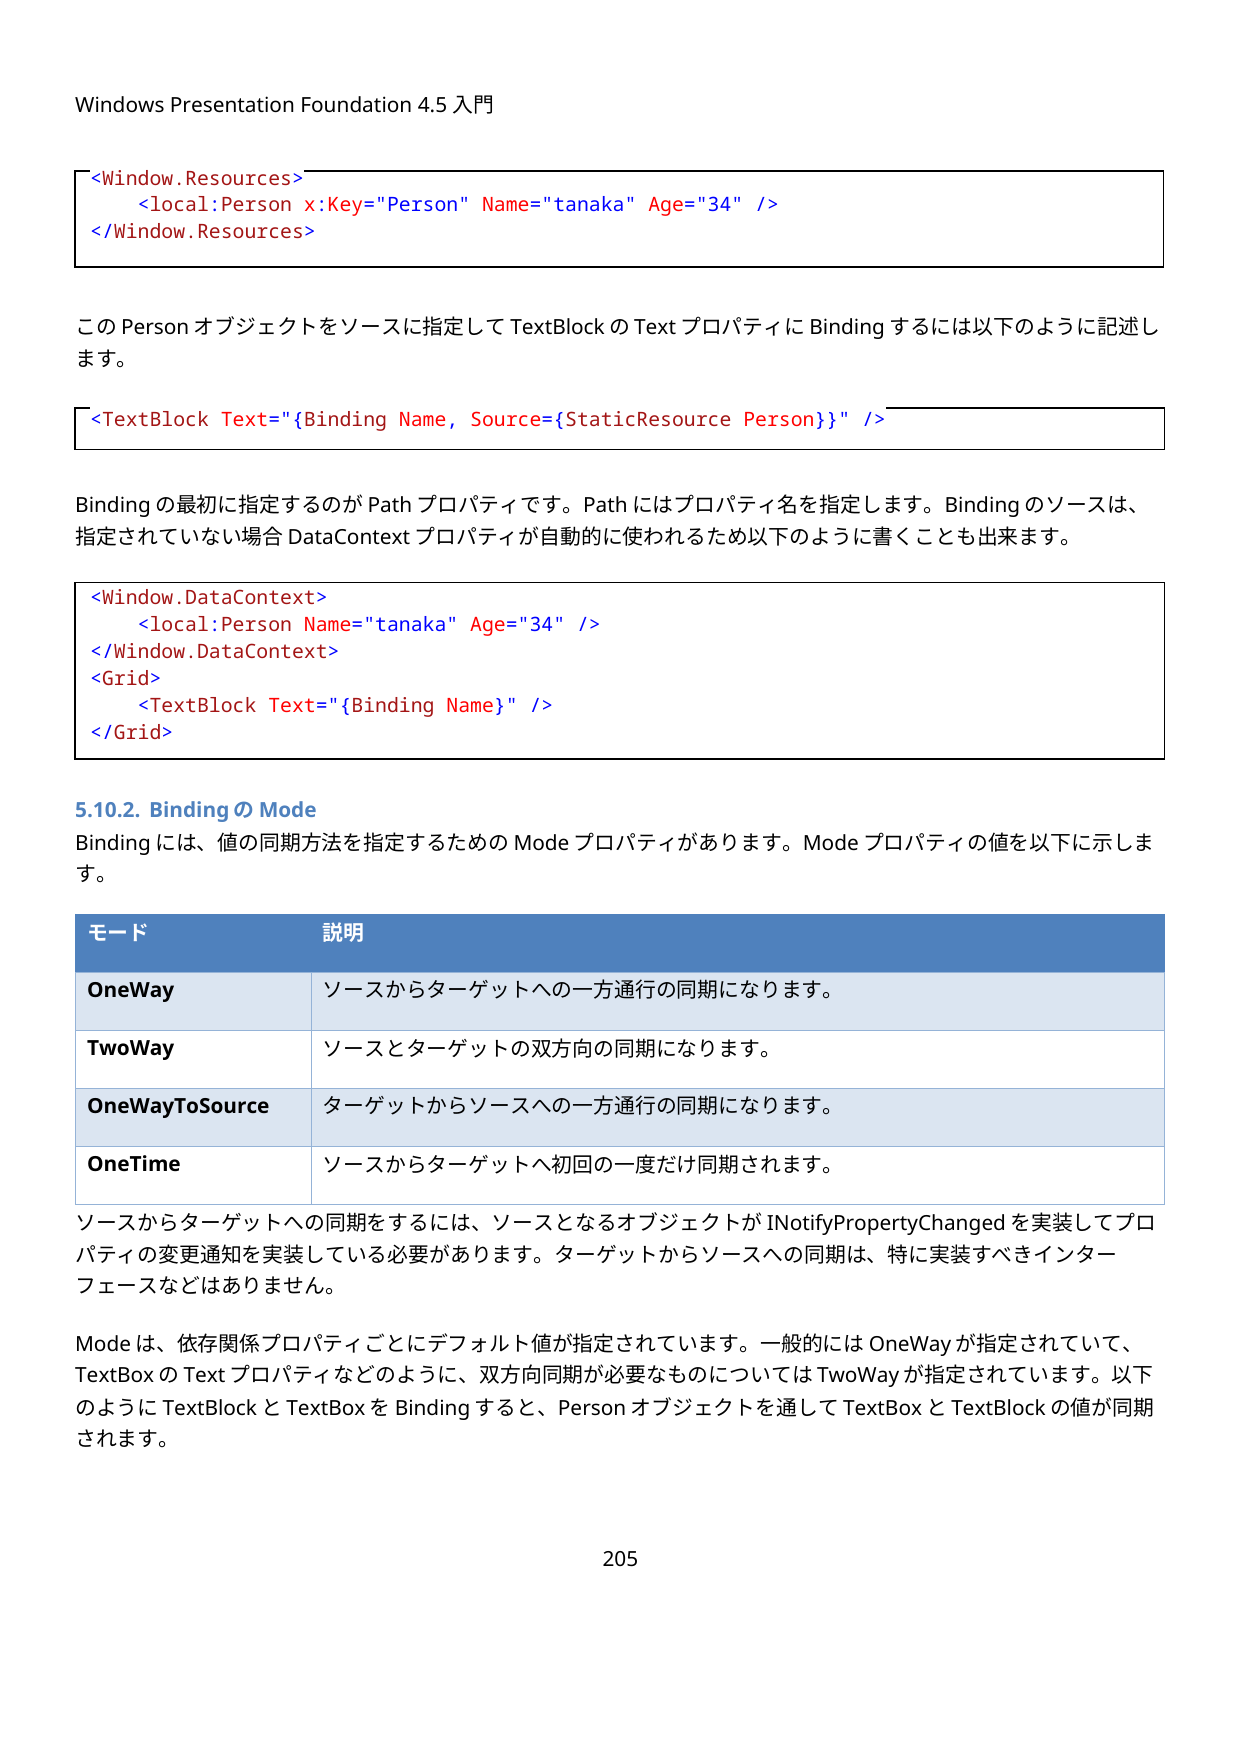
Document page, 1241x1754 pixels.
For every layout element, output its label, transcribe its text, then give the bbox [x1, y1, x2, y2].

text Bindingには、値の同期方法を指定するためのModeプロパティがあります。Modeプロパティの値を以下に示します。 [75, 825, 1165, 889]
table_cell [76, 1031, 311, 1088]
subtitle BindingのMode [75, 793, 1165, 825]
text ソースからターゲットへの同期をするには、ソースとなるオブジェクトがINotifyPropertyChangedを実装してプロパティの変更通知を実装している必要があります。ターゲットからソースへの同期は、特に実装すべきインターフェースなどはありません。 [75, 1205, 1165, 1301]
text Bindingの最初に指定するのがPathプロパティです。Pathにはプロパティ名を指定します。Bindingのソースは、指定されていない場合DataContextプロパティが自動的に使われるため以下のように書くことも出来ます。 [75, 487, 1165, 551]
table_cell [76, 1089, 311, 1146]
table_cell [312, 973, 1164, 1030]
text Modeは、依存関係プロパティごとにデフォルト値が指定されています。一般的にはOneWayが指定されていて、TextBoxのTextプロパティなどのように、双方向同期が必要なものについてはTwoWayが指定されています。以下のようにTextBlockとTextBoxをBindingすると、Personオブジェクトを通してTextBoxとTextBlockの値が同期されます。 [75, 1326, 1165, 1454]
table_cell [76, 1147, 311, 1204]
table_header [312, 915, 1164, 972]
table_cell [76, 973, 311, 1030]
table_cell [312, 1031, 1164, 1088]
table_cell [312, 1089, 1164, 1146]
text このPersonオブジェクトをソースに指定してTextBlockのTextプロパティにBindingするには以下のように記述します。 [75, 309, 1165, 373]
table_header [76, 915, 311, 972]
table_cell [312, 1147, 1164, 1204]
